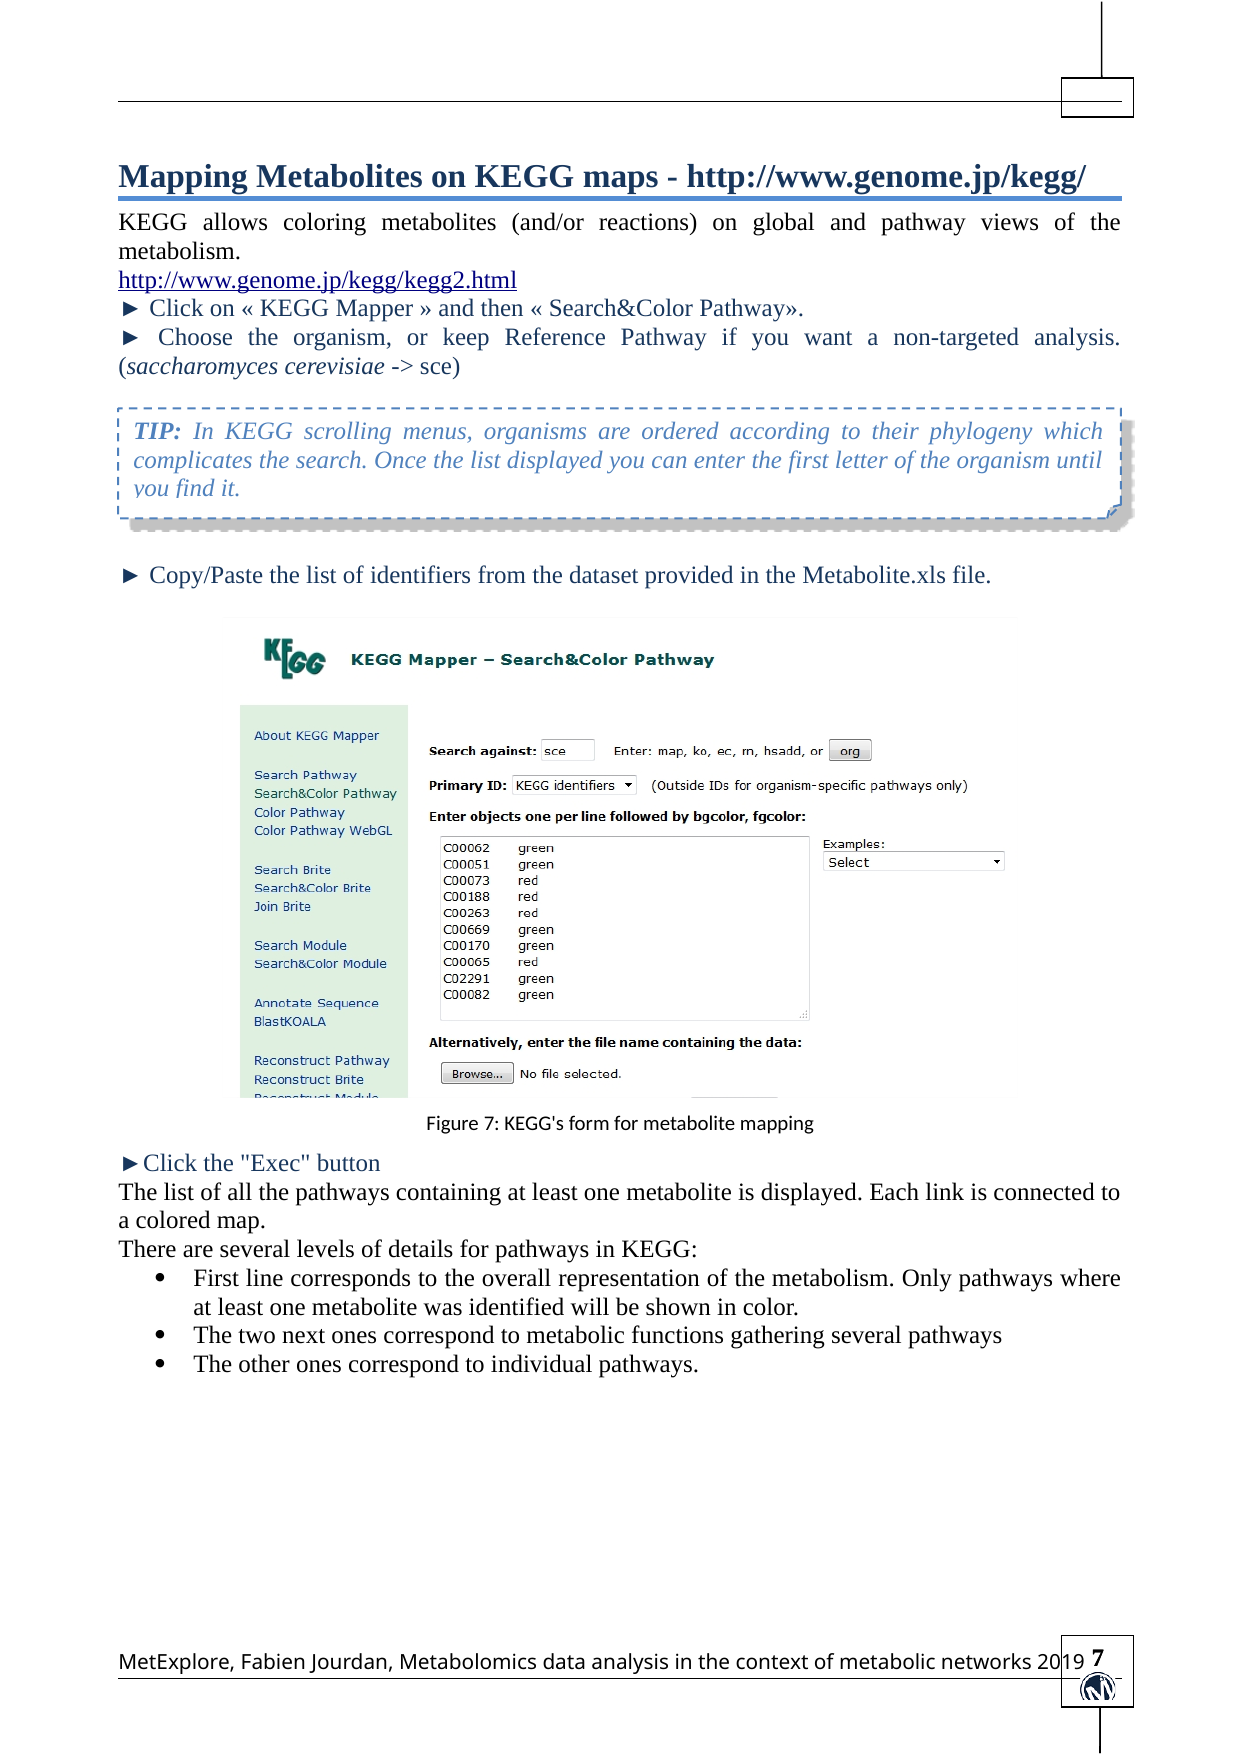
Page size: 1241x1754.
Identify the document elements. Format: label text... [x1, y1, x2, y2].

picture [1080, 1671, 1116, 1700]
picture [222, 617, 1018, 1098]
list The two next ones correspond to metabolic functions gathering several pathways [156, 1321, 1122, 1349]
text ►Click the "Exec" button [118, 1148, 1122, 1177]
text ► Click on « KEGG Mapper » and then « Search&Color Pathway». [118, 293, 1122, 322]
list First line corresponds to the overall representation of the metabolism. Only pathways where at least one metabolite was identified will be shown in color. [156, 1263, 1122, 1321]
subtitle Mapping Metabolites on KEGG maps - http://www.genome.jp/kegg/ [118, 156, 1122, 196]
text There are several levels of details for pathways in KEGG: [118, 1234, 1122, 1263]
list The other ones correspond to individual pathways. [156, 1349, 1122, 1378]
text Figure 7: KEGG's form for metabolite mapping [118, 1110, 1122, 1136]
text KEGG allows coloring metabolites (and/or reactions) on global and pathway views of the metabolism. [118, 207, 1122, 265]
text http://www.genome.jp/kegg/kegg2.html [118, 265, 1122, 293]
text ► Choose the organism, or keep Reference Pathway if you want a non-targeted analysis. (saccharomyces cerevisiae -> sce) [118, 322, 1122, 380]
text ► Copy/Paste the list of identifiers from the dataset provided in the Metabolite.xls file. [118, 560, 1122, 589]
text The list of all the pathways containing at least one metabolite is displayed. Each link is connected to a colored map. [118, 1177, 1122, 1234]
